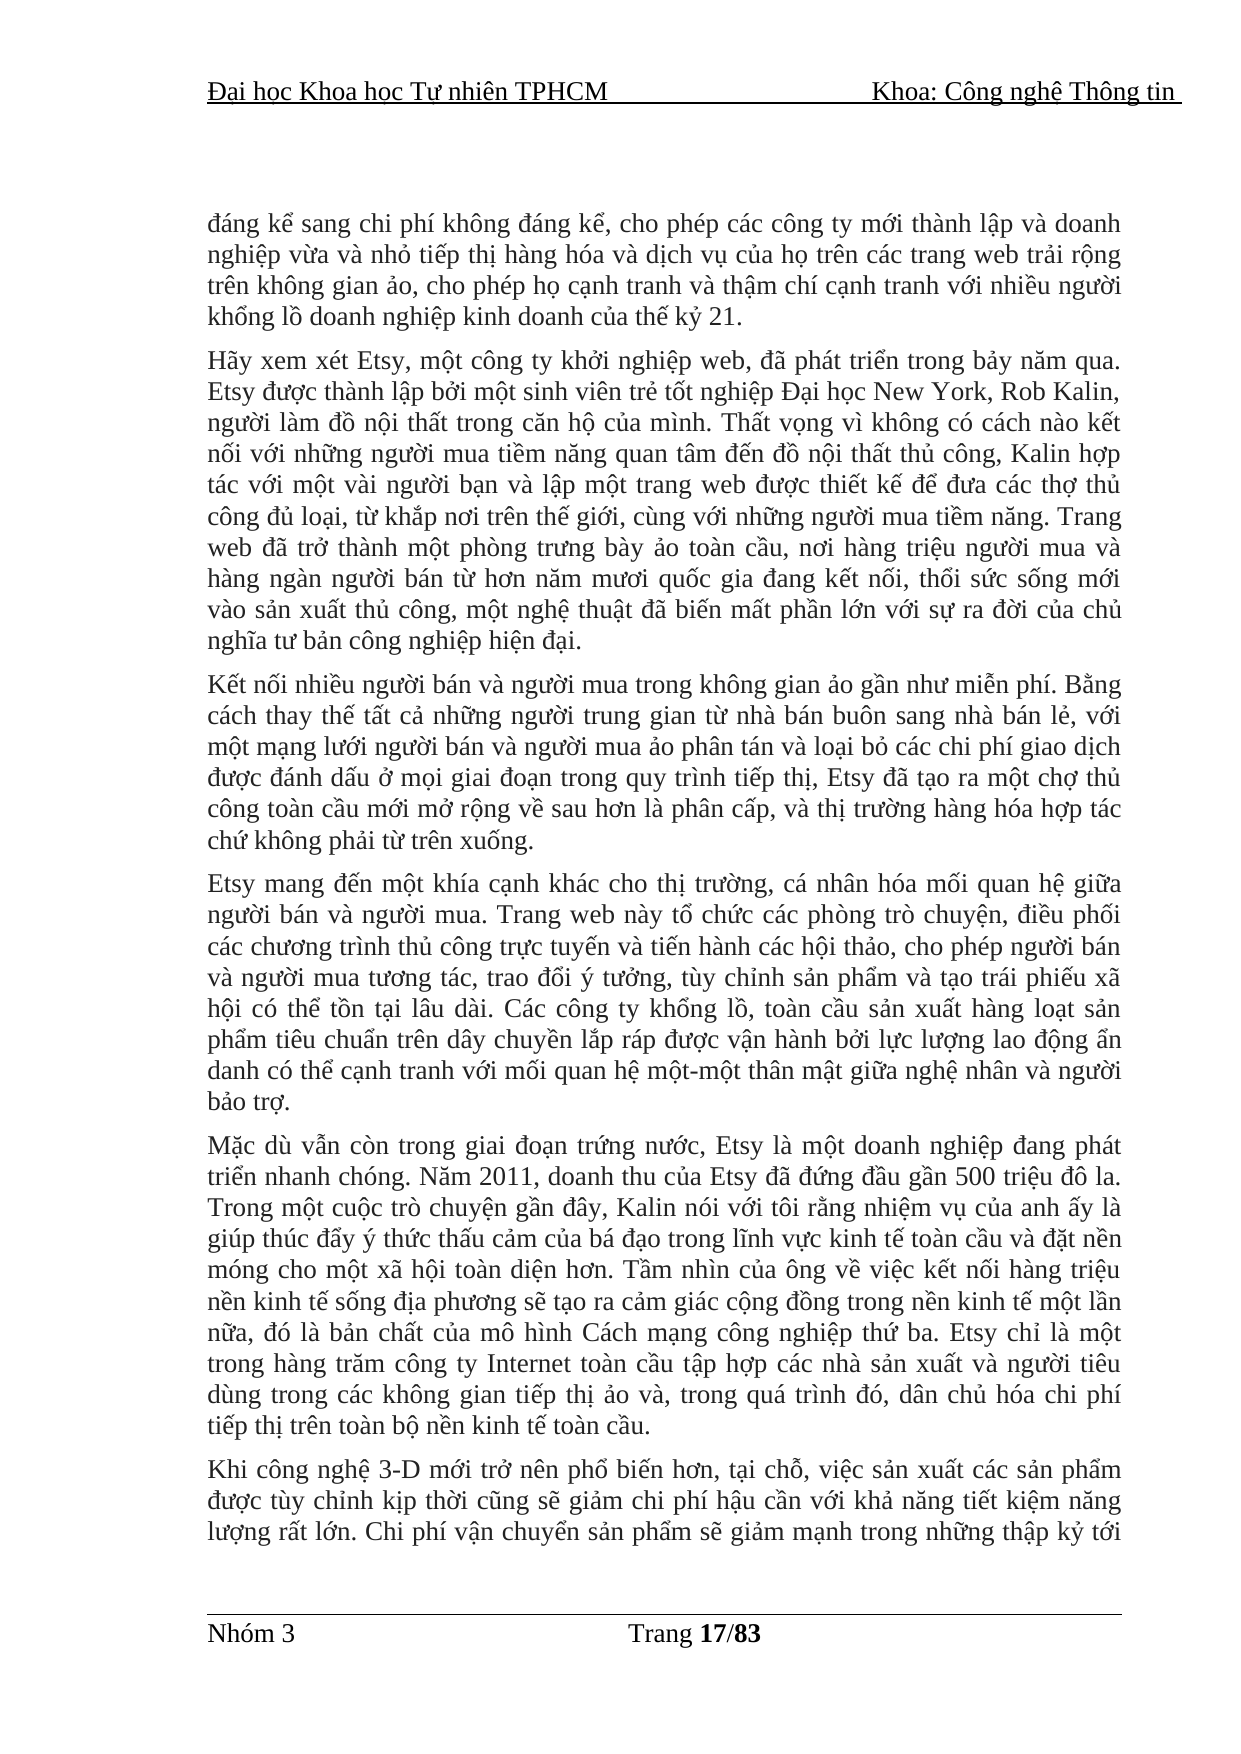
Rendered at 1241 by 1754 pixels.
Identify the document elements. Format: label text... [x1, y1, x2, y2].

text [207, 207, 1122, 332]
text Hãy xem xét Etsy, một công ty khởi nghiệp web, đã phát triển trong bảy năm qua. Etsy được thành lập bởi một sinh viên trẻ tốt nghiệp Đại học New York, Rob Kalin, người làm đồ nội thất trong căn hộ của mình. Thất vọng vì không có cách nào kết nối với những người mua tiềm năng quan tâm đến đồ nội thất thủ công, Kalin hợp tác với một vài người bạn và lập một trang web được thiết kế để đưa các thợ thủ công đủ loại, từ khắp nơi trên thế giới, cùng với những người mua tiềm năng. Trang web đã trở thành một phòng trưng bày ảo toàn cầu, nơi hàng triệu người mua và hàng ngàn người bán từ hơn năm mươi quốc gia đang kết nối, thổi sức sống mới vào sản xuất thủ công, một nghệ thuật đã biến mất phần lớn với sự ra đời của chủ nghĩa tư bản công nghiệp hiện đại. [207, 344, 1122, 656]
text Mặc dù vẫn còn trong giai đoạn trứng nước, Etsy là một doanh nghiệp đang phát triển nhanh chóng. Năm 2011, doanh thu của Etsy đã đứng đầu gần 500 triệu đô la. Trong một cuộc trò chuyện gần đây, Kalin nói với tôi rằng nhiệm vụ của anh ấy là giúp thúc đẩy ý thức thấu cảm của bá đạo trong lĩnh vực kinh tế toàn cầu và đặt nền móng cho một xã hội toàn diện hơn. Tầm nhìn của ông về việc kết nối hàng triệu nền kinh tế sống địa phương sẽ tạo ra cảm giác cộng đồng trong nền kinh tế một lần nữa, đó là bản chất của mô hình Cách mạng công nghiệp thứ ba. Etsy chỉ là một trong hàng trăm công ty Internet toàn cầu tập hợp các nhà sản xuất và người tiêu dùng trong các không gian tiếp thị ảo và, trong quá trình đó, dân chủ hóa chi phí tiếp thị trên toàn bộ nền kinh tế toàn cầu. [207, 1129, 1122, 1441]
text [207, 1453, 1122, 1546]
text Etsy mang đến một khía cạnh khác cho thị trường, cá nhân hóa mối quan hệ giữa người bán và người mua. Trang web này tổ chức các phòng trò chuyện, điều phối các chương trình thủ công trực tuyến và tiến hành các hội thảo, cho phép người bán và người mua tương tác, trao đổi ý tưởng, tùy chỉnh sản phẩm và tạo trái phiếu xã hội có thể tồn tại lâu dài. Các công ty khổng lồ, toàn cầu sản xuất hàng loạt sản phẩm tiêu chuẩn trên dây chuyền lắp ráp được vận hành bởi lực lượng lao động ẩn danh có thể cạnh tranh với mối quan hệ một-một thân mật giữa nghệ nhân và người bảo trợ. [207, 867, 1122, 1117]
text Kết nối nhiều người bán và người mua trong không gian ảo gần như miễn phí. Bằng cách thay thế tất cả những người trung gian từ nhà bán buôn sang nhà bán lẻ, với một mạng lưới người bán và người mua ảo phân tán và loại bỏ các chi phí giao dịch được đánh dấu ở mọi giai đoạn trong quy trình tiếp thị, Etsy đã tạo ra một chợ thủ công toàn cầu mới mở rộng về sau hơn là phân cấp, và thị trường hàng hóa hợp tác chứ không phải từ trên xuống. [207, 668, 1122, 855]
